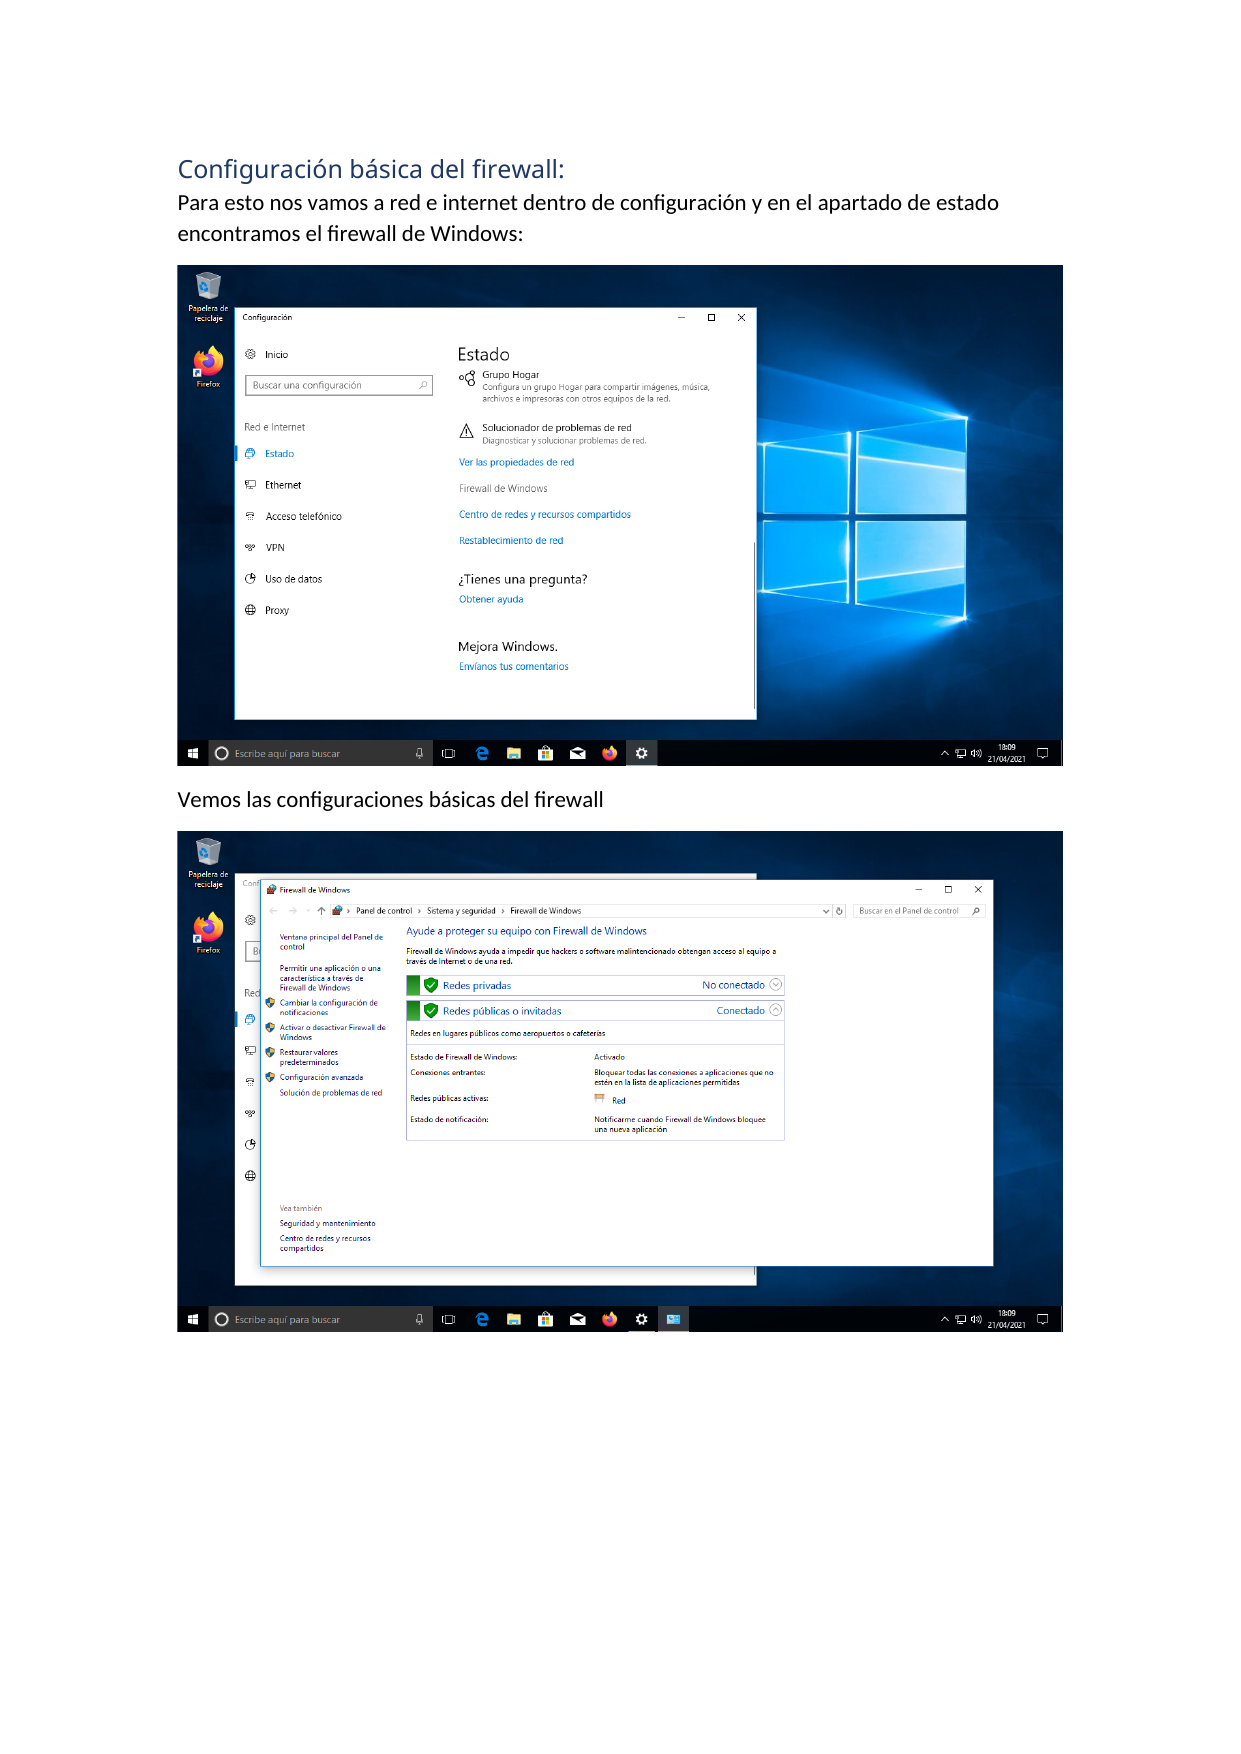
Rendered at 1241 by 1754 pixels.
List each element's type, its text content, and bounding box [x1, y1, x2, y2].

picture [177, 265, 1063, 766]
text Vemos las configuraciones básicas del firewall [177, 785, 1063, 813]
subtitle Configuración básica del firewall: [177, 152, 1063, 186]
text Para esto nos vamos a red e internet dentro de configuración y en el apartado de estado encontramos el firewall de Windows: [177, 188, 1063, 247]
picture [177, 831, 1063, 1332]
